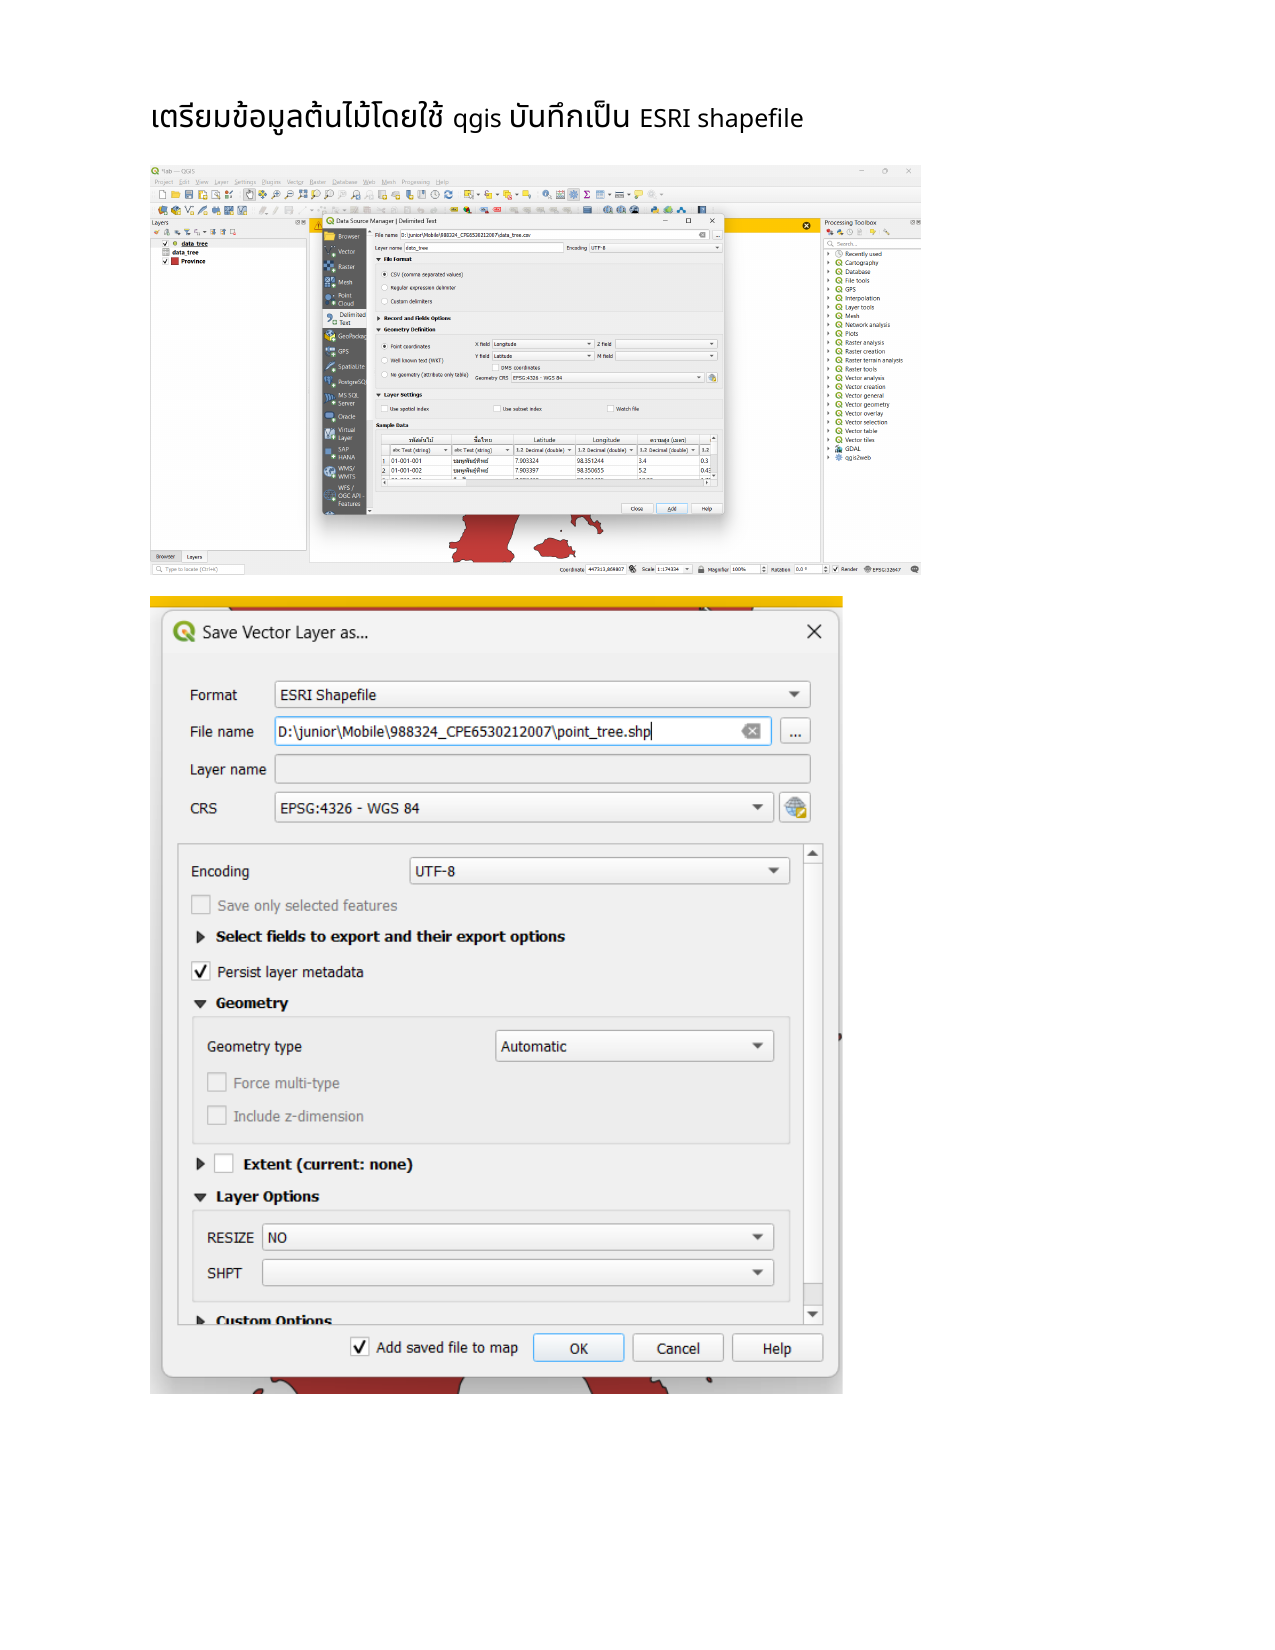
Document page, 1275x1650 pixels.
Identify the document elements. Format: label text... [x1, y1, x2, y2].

picture [150, 165, 921, 575]
picture [150, 596, 843, 1394]
text เตรียมข้อมูลต้นไม้โดยใช้ qgis บันทึกเป็น ESRI shapefile [150, 94, 1162, 142]
